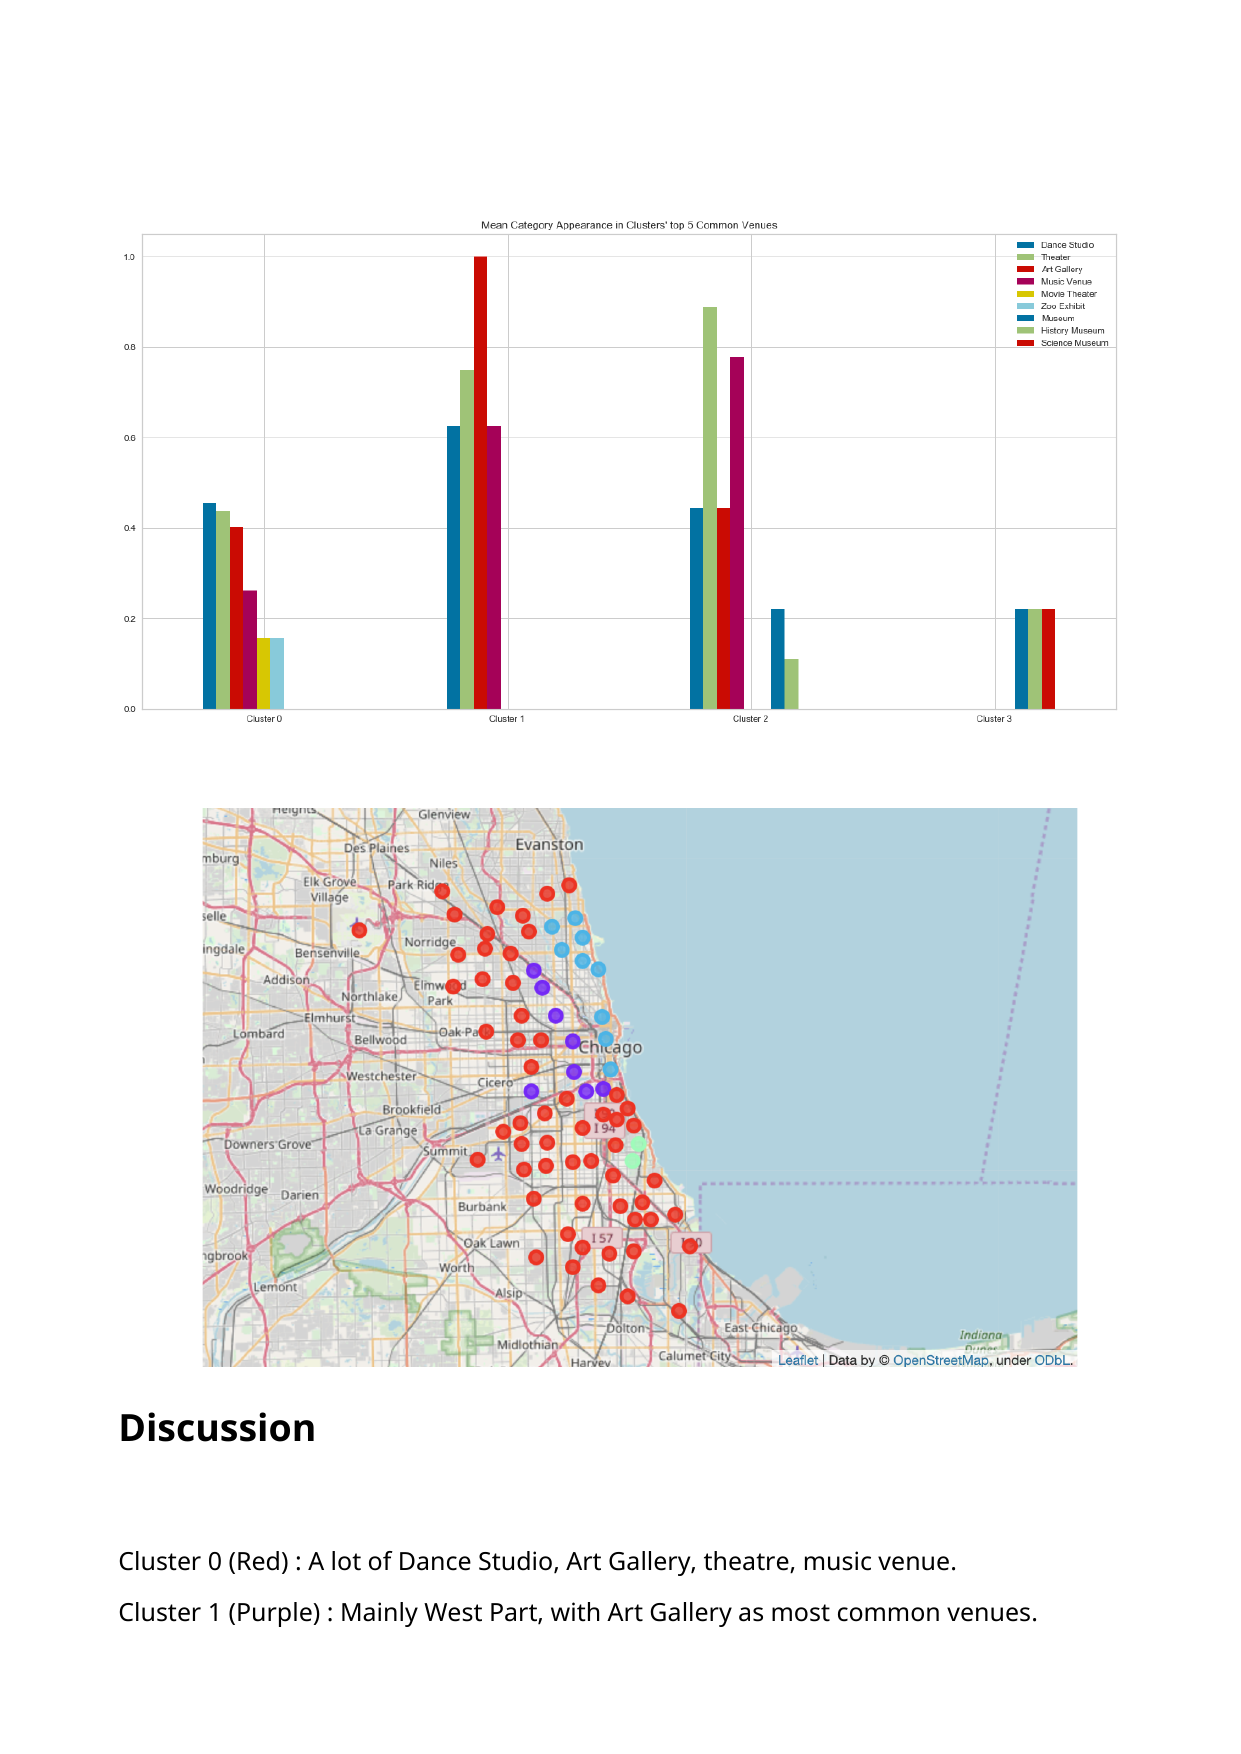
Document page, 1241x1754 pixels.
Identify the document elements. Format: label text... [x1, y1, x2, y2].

text Cluster 1 (Purple) : Mainly West Part, with Art Gallery as most common venues. [118, 1594, 1122, 1628]
text Cluster 0 (Red) : A lot of Dance Studio, Art Gallery, theatre, music venue. [118, 1543, 1122, 1577]
picture [117, 215, 1122, 729]
subtitle Discussion [118, 1237, 1122, 1452]
picture [201, 808, 1078, 1367]
